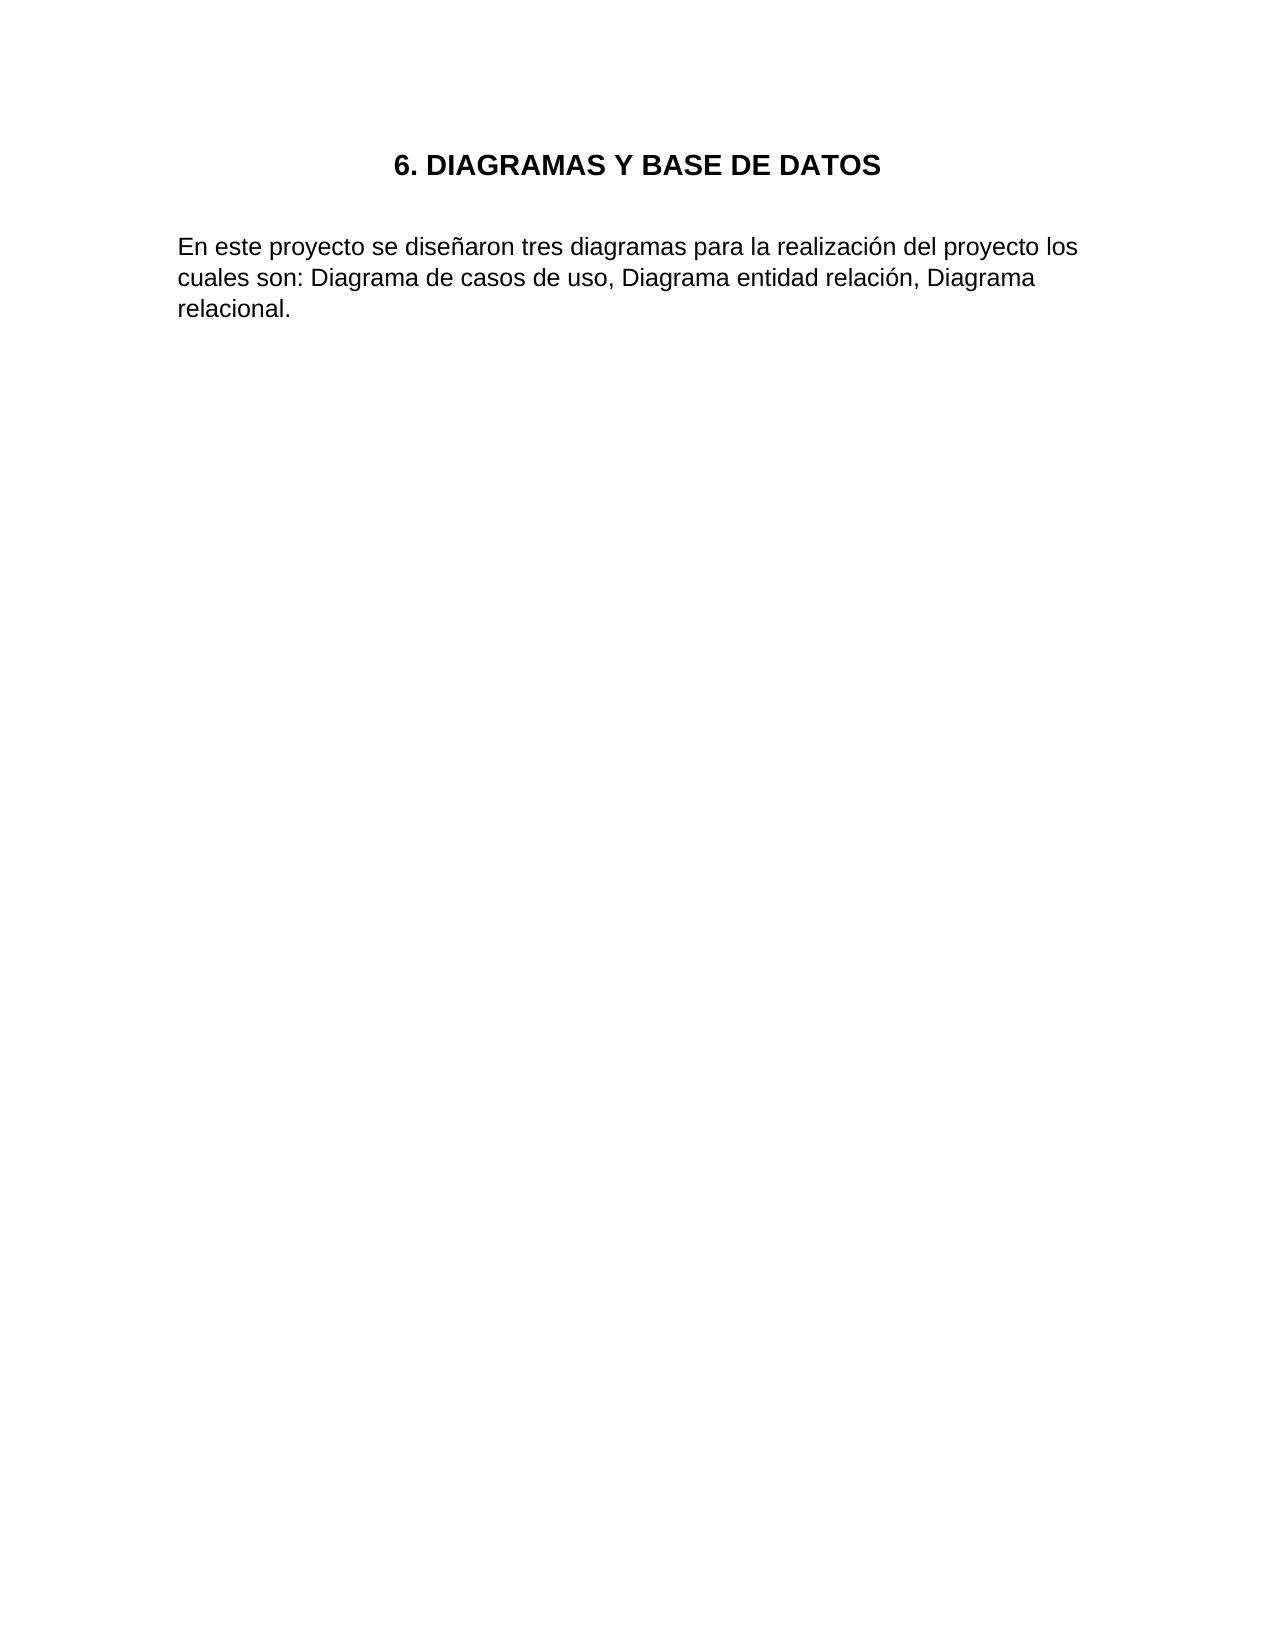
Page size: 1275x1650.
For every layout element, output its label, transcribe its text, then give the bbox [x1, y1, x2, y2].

text En este proyecto se diseñaron tres diagramas para la realización del proyecto los cuales son: Diagrama de casos de uso, Diagrama entidad relación, Diagrama relacional. [177, 231, 1098, 322]
subtitle 6. DIAGRAMAS Y BASE DE DATOS [177, 148, 1098, 181]
